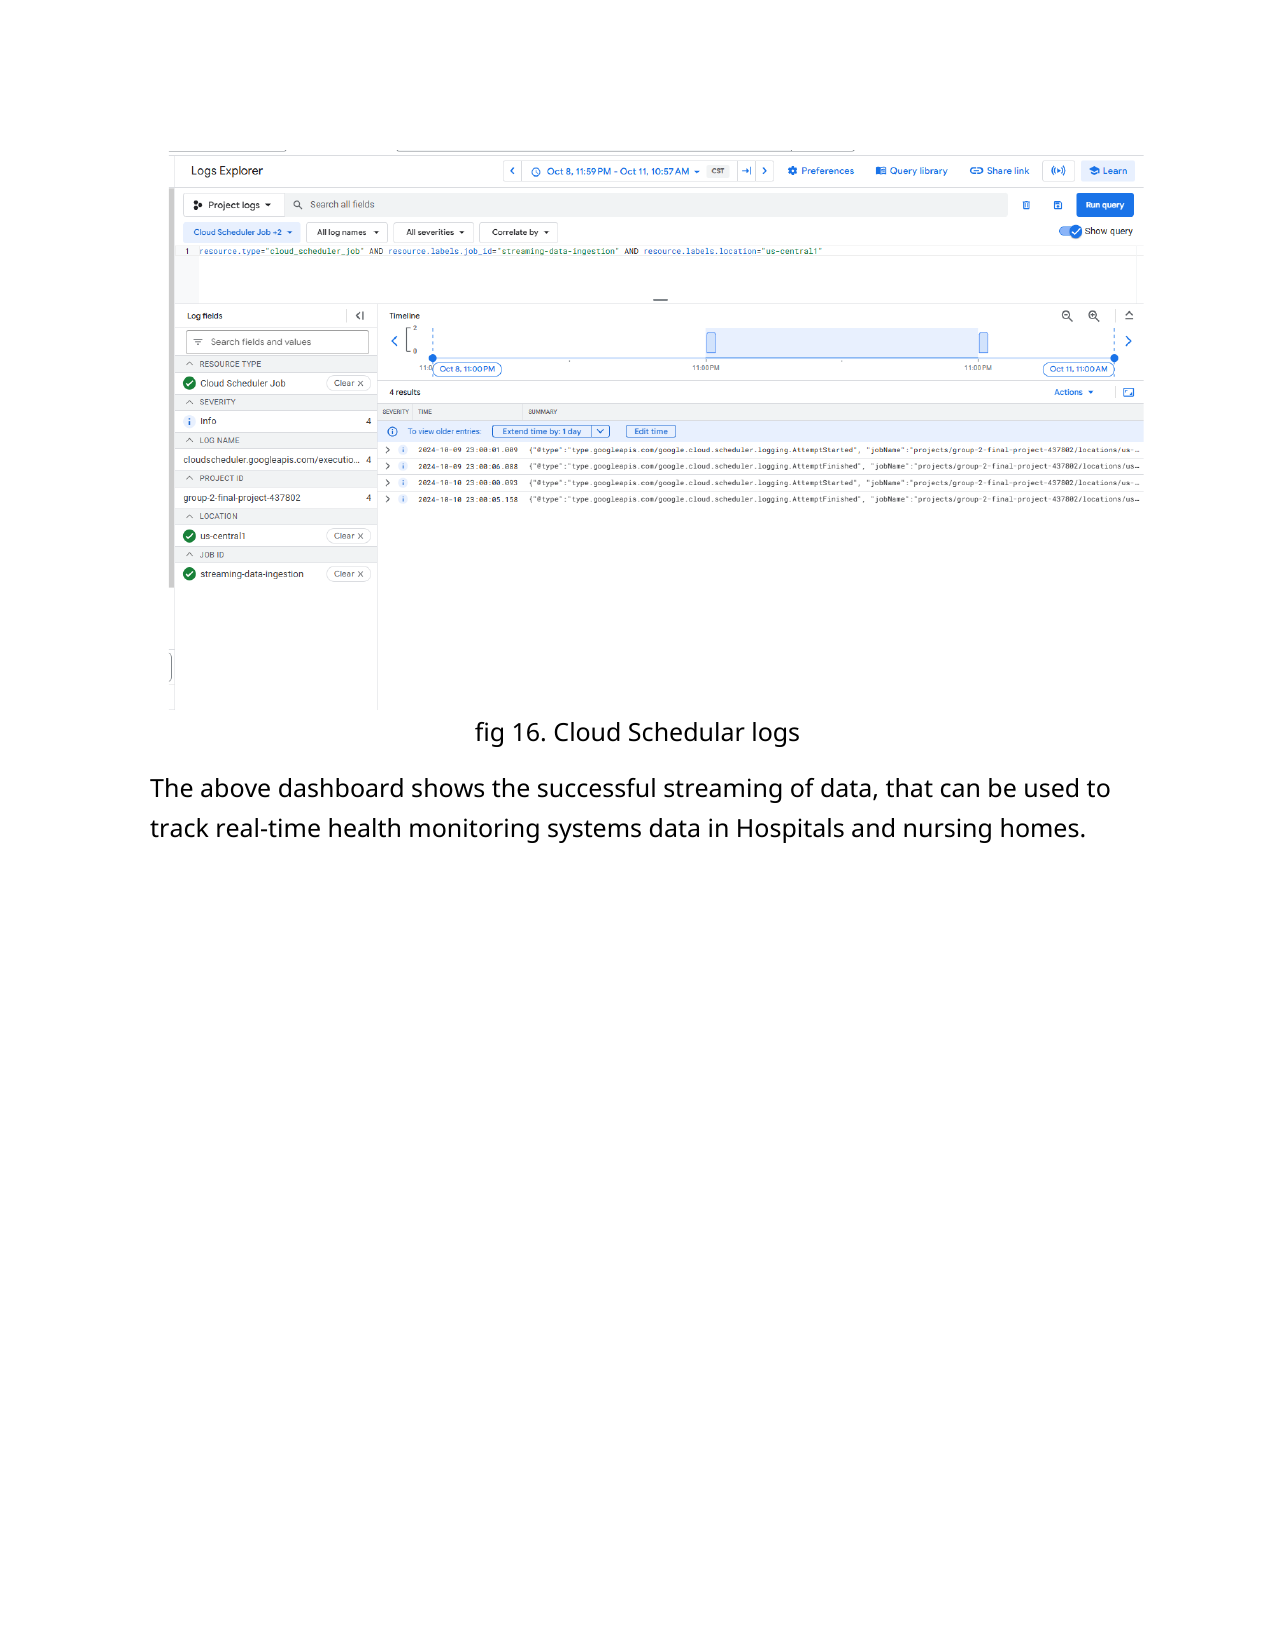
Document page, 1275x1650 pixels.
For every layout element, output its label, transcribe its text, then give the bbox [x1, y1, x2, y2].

text The above dashboard shows the successful streaming of data, that can be used to track real-time health monitoring systems data in Hospitals and nursing homes. [150, 771, 1125, 844]
text To automate ingestion of streaming data we used Cloud Scheduler API that ingests data into Google Cloud Storage every night at 12:00AM. The following are the successful ingestion of data into our storage bucket for 3 continuous days. fig 16. Cloud Schedular logs [150, 150, 1125, 749]
